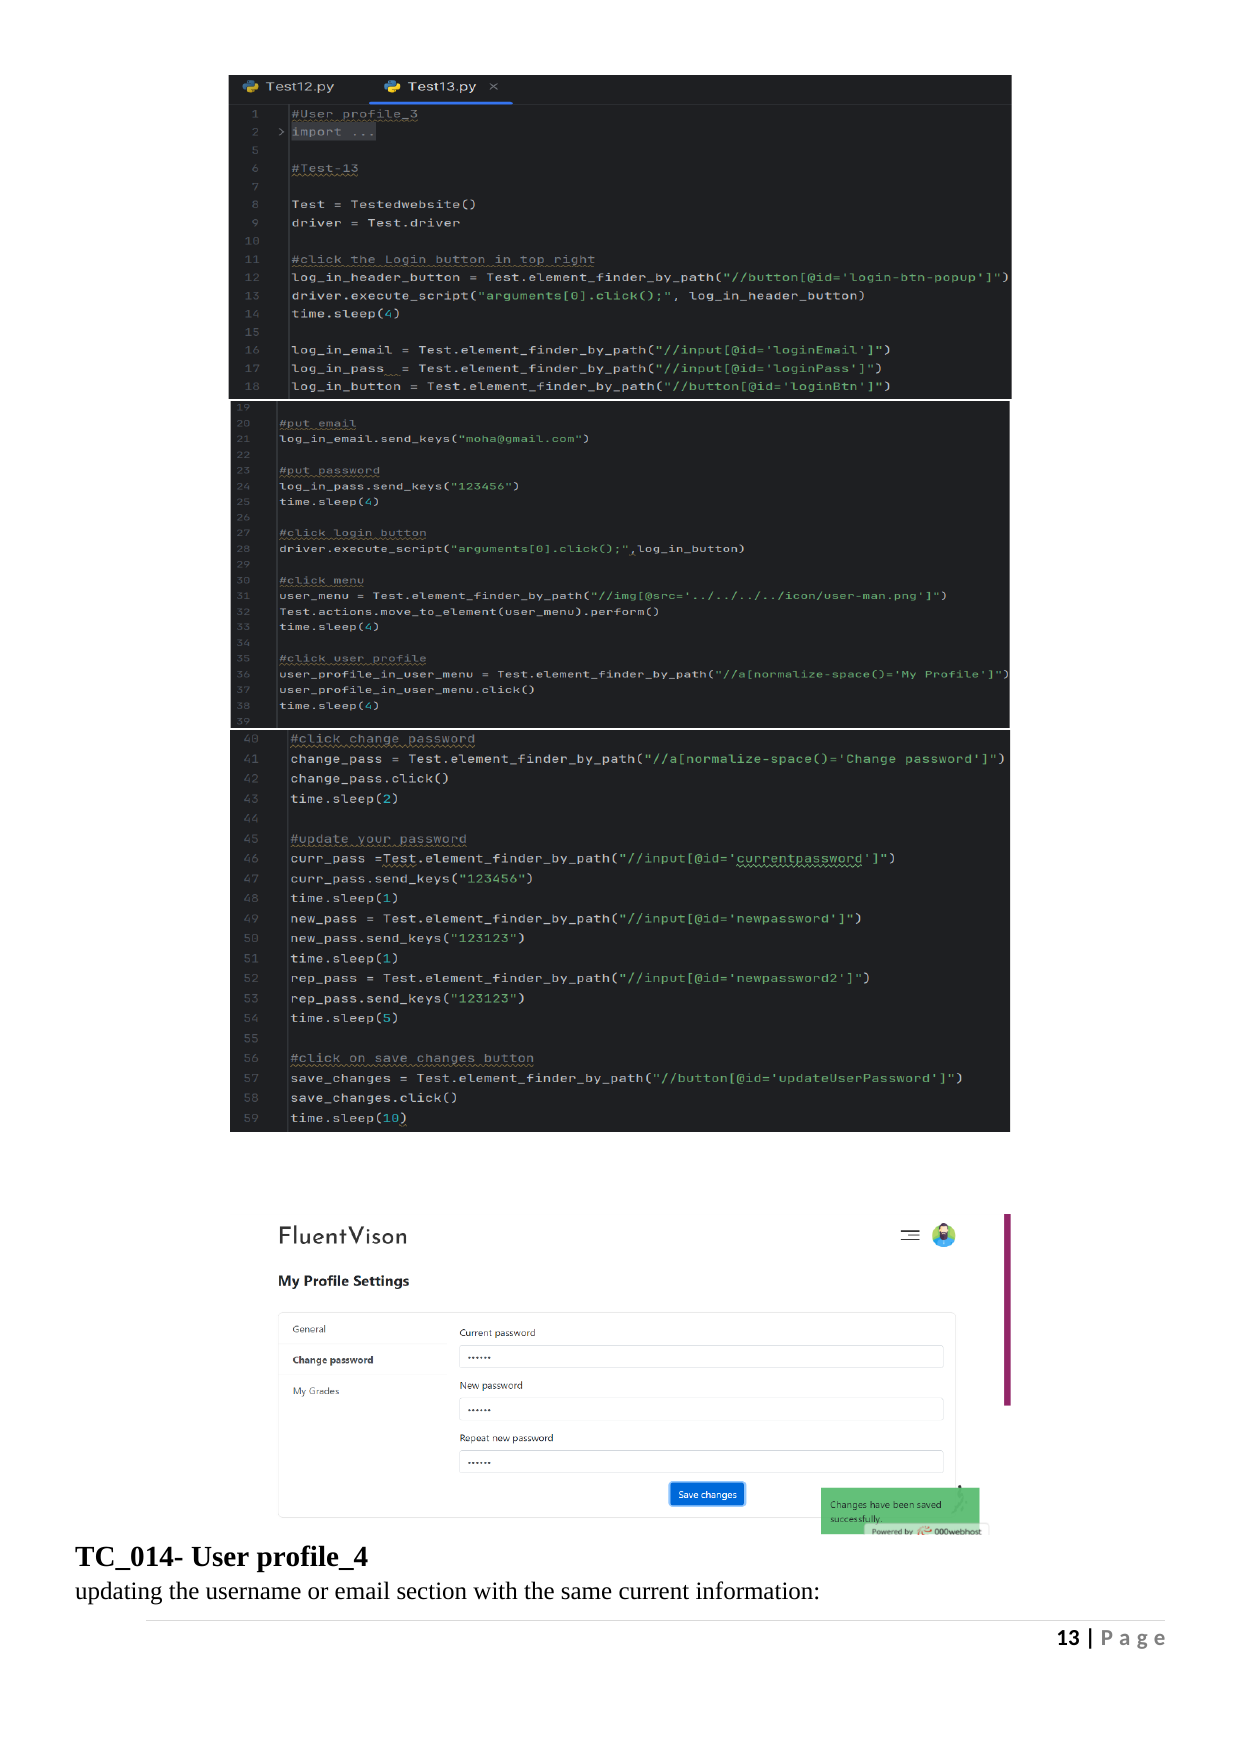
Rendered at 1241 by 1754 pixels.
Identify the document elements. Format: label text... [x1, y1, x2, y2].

picture [230, 730, 1011, 1132]
text updating the username or email section with the same current information: [75, 1576, 1165, 1604]
picture [228, 75, 1012, 399]
picture [229, 1214, 1011, 1535]
picture [230, 401, 1010, 728]
